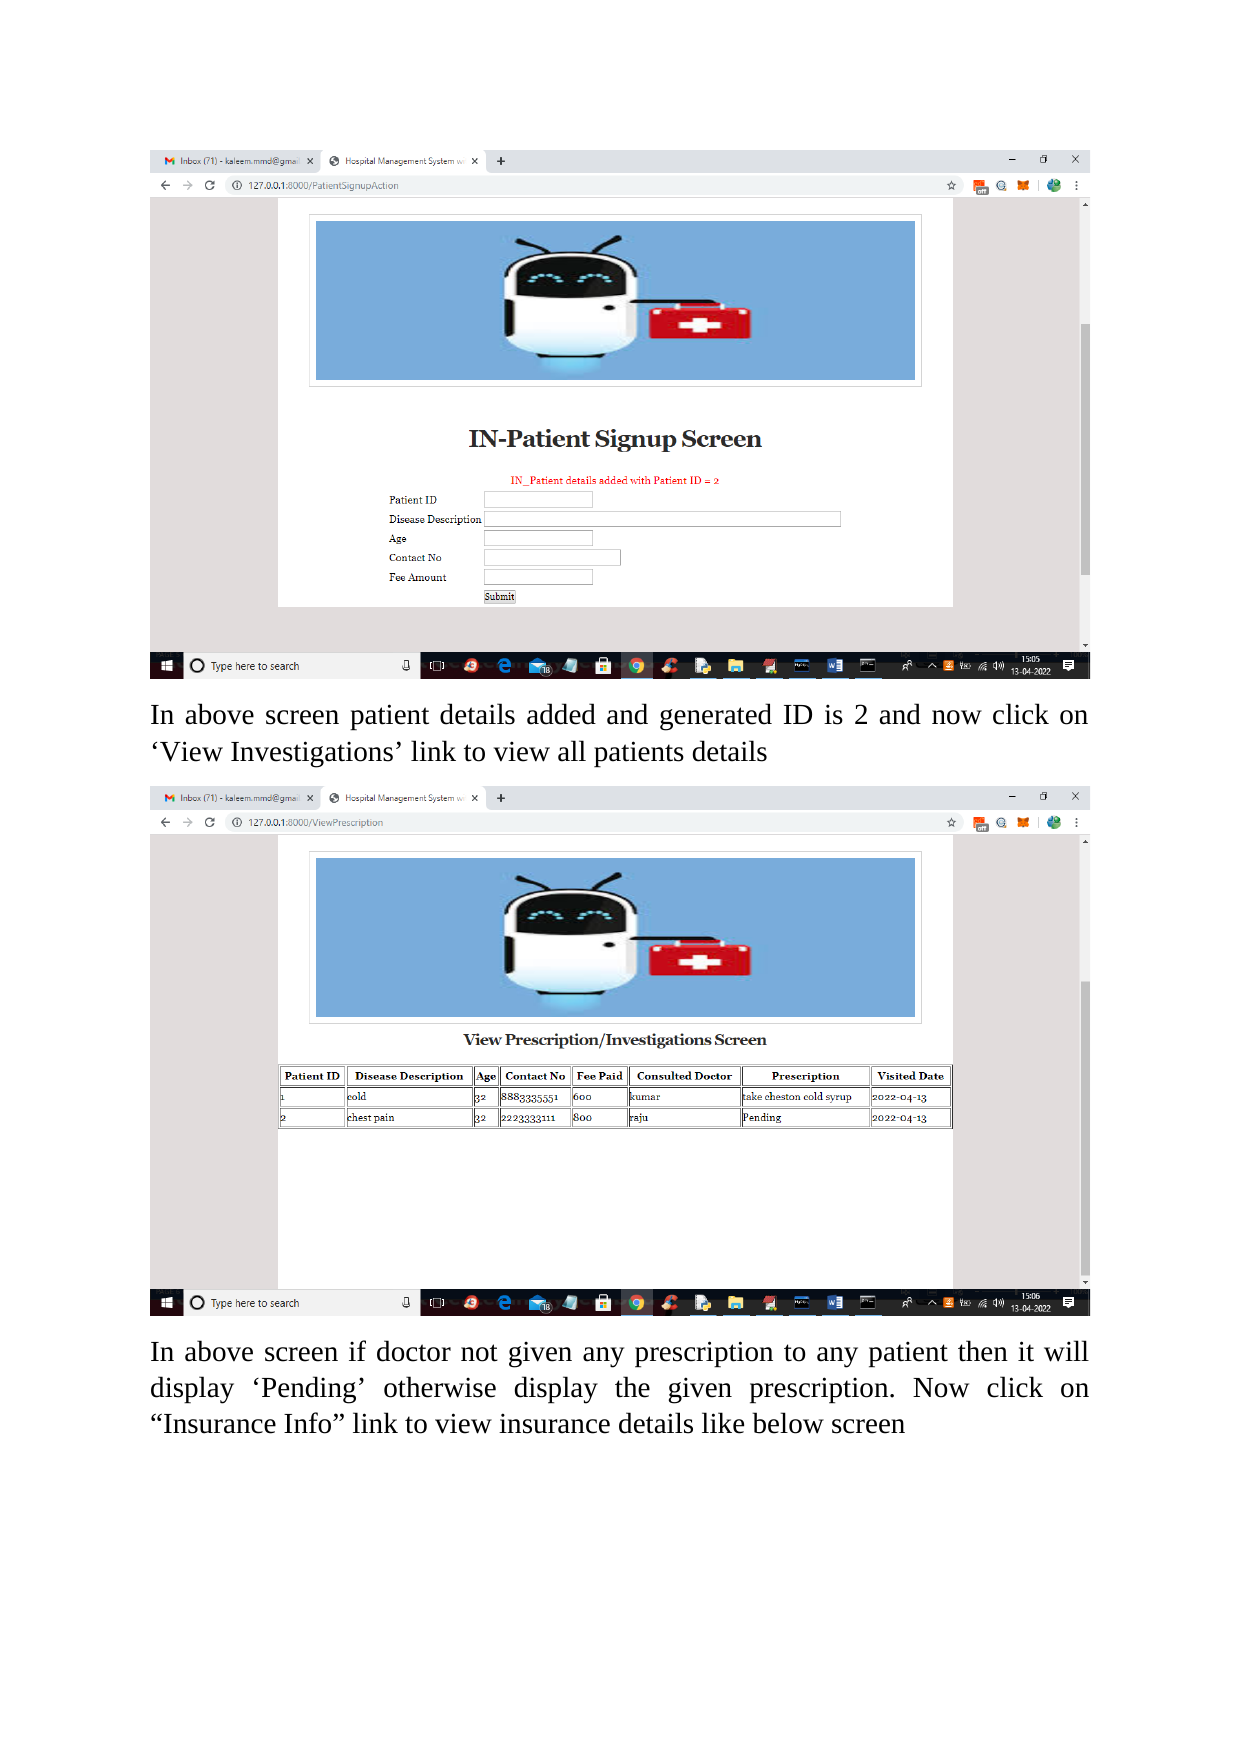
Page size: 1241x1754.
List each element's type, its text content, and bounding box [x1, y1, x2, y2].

picture [150, 786, 1091, 1316]
text In above screen patient details added and generated ID is 2 and now click on ‘View Investigations’ link to view all patients details [150, 697, 1090, 767]
picture [150, 150, 1091, 679]
text In above screen if doctor not given any prescription to any patient then it will display ‘Pending’ otherwise display the given prescription. Now click on “Insurance Info” link to view insurance details like below screen [150, 1334, 1090, 1440]
